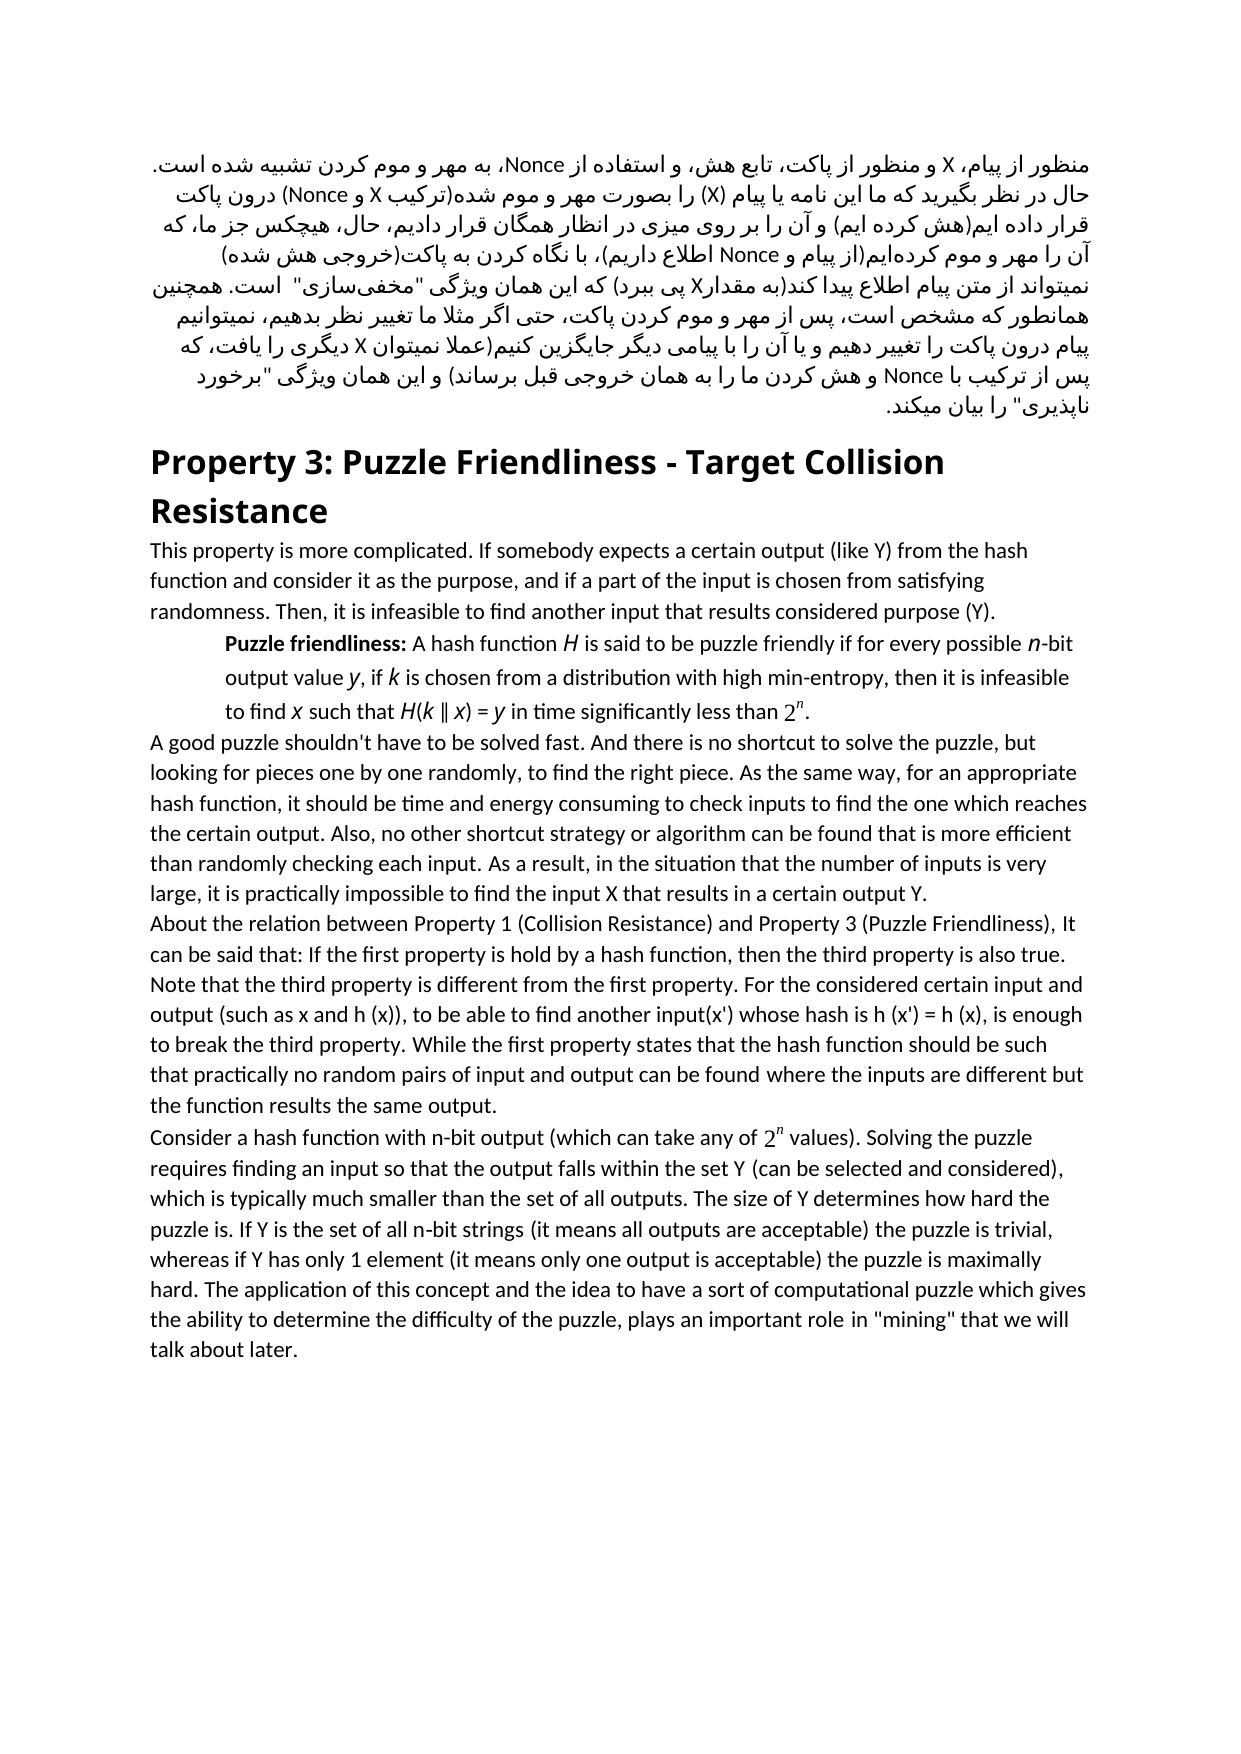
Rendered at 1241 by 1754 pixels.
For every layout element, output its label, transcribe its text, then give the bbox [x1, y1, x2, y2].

subtitle Property 3: Puzzle Friendliness - Target Collision Resistance [150, 438, 1090, 533]
text A good puzzle shouldn't have to be solved fast. And there is no shortcut to solve the puzzle, but looking for pieces one by one randomly, to find the right piece. As the same way, for an appropriate hash function, it should be time and energy consuming to check inputs to find the one which reaches the certain output. Also, no other shortcut strategy or algorithm can be found that is more efficient than randomly checking each input. As a result, in the situation that the number of inputs is very large, it is practically impossible to find the input X that results in a certain output Y. [150, 728, 1090, 907]
text About the relation between Property 1 (Collision Resistance) and Property 3 (Puzzle Friendliness), It can be said that: If the first property is hold by a hash function, then the third property is also true. Note that the third property is different from the first property. For the considered certain input and output (such as x and h (x)), to be able to find another input(x') whose hash is h (x') = h (x), is enough to break the third property. While the first property states that the hash function should be such that practically no random pairs of input and output can be found where the inputs are different but the function results the same output. [150, 909, 1090, 1119]
text Puzzle friendliness: A hash function H is said to be puzzle friendly if for every possible n-bit output value y, if k is chosen from a distribution with high min-entropy, then it is infeasible to find x such that H(k ‖ x) = y in time significantly less than . [225, 627, 1090, 726]
text This property is more complicated. If somebody expects a certain output (like Y) from the hash function and consider it as the purpose, and if a part of the input is chosen from satisfying randomness. Then, it is infeasible to find another input that results considered purpose (Y). [150, 536, 1090, 625]
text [150, 150, 1090, 420]
text Consider a hash function with n-bit output (which can take any of values). Solving the puzzle requires finding an input so that the output falls within the set Y (can be selected and considered), which is typically much smaller than the set of all outputs. The size of Y determines how hard the puzzle is. If Y is the set of all n‐bit strings (it means all outputs are acceptable) the puzzle is trivial, whereas if Y has only 1 element (it means only one output is acceptable) the puzzle is maximally hard. The application of this concept and the idea to have a sort of computational puzzle which gives the ability to determine the difficulty of the puzzle, plays an important role in "mining" that we will talk about later. [150, 1121, 1090, 1364]
